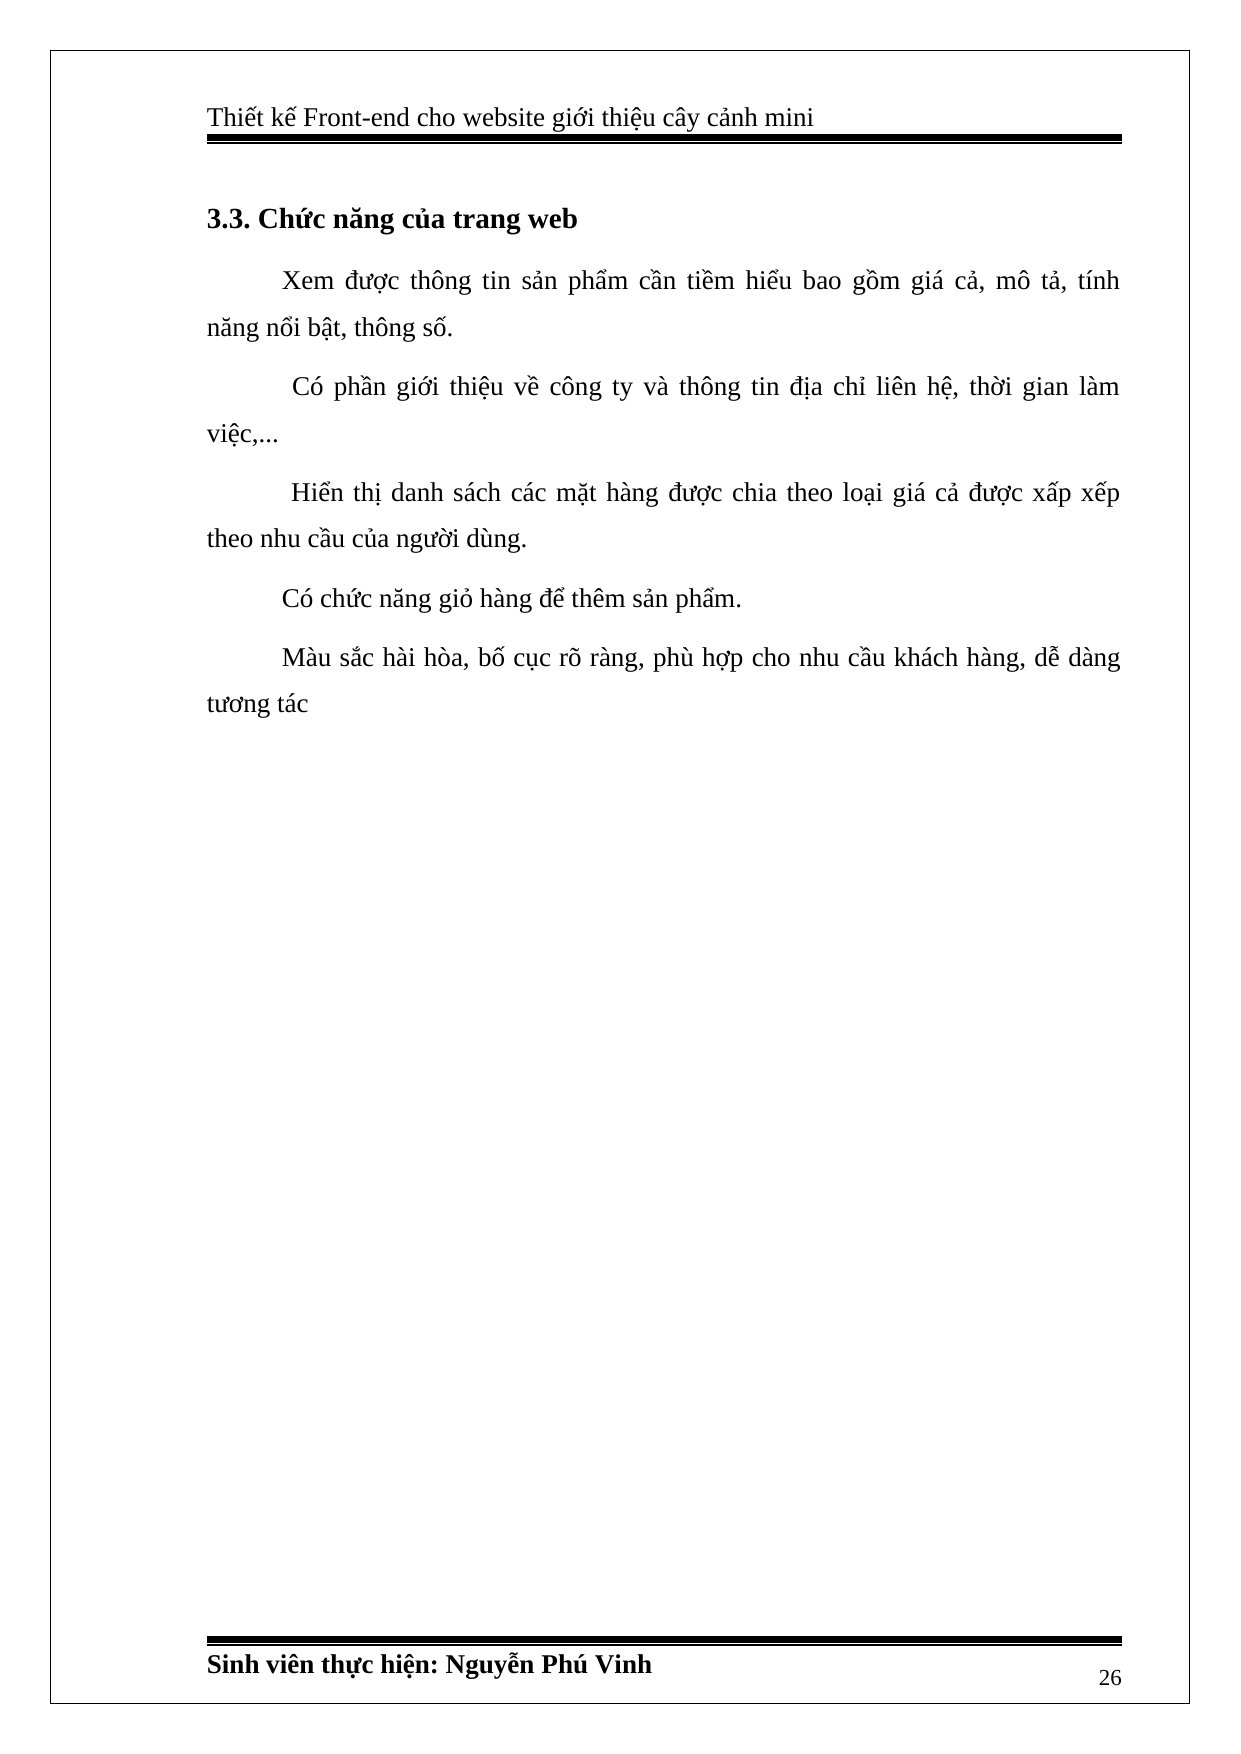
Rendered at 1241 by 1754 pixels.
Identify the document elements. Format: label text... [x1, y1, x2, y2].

text Có phần giới thiệu về công ty và thông tin địa chỉ liên hệ, thời gian làm việc,... [207, 370, 1122, 448]
text Xem được thông tin sản phẩm cần tiềm hiểu bao gồm giá cả, mô tả, tính năng nổi bật, thông số. [207, 264, 1122, 342]
subtitle Chức năng của trang web [207, 201, 1122, 235]
text Màu sắc hài hòa, bố cục rõ ràng, phù hợp cho nhu cầu khách hàng, dễ dàng tương tác [207, 641, 1122, 719]
text Hiển thị danh sách các mặt hàng được chia theo loại giá cả được xấp xếp theo nhu cầu của người dùng. [207, 476, 1122, 554]
text Có chức năng giỏ hàng để thêm sản phẩm. [207, 582, 1122, 613]
